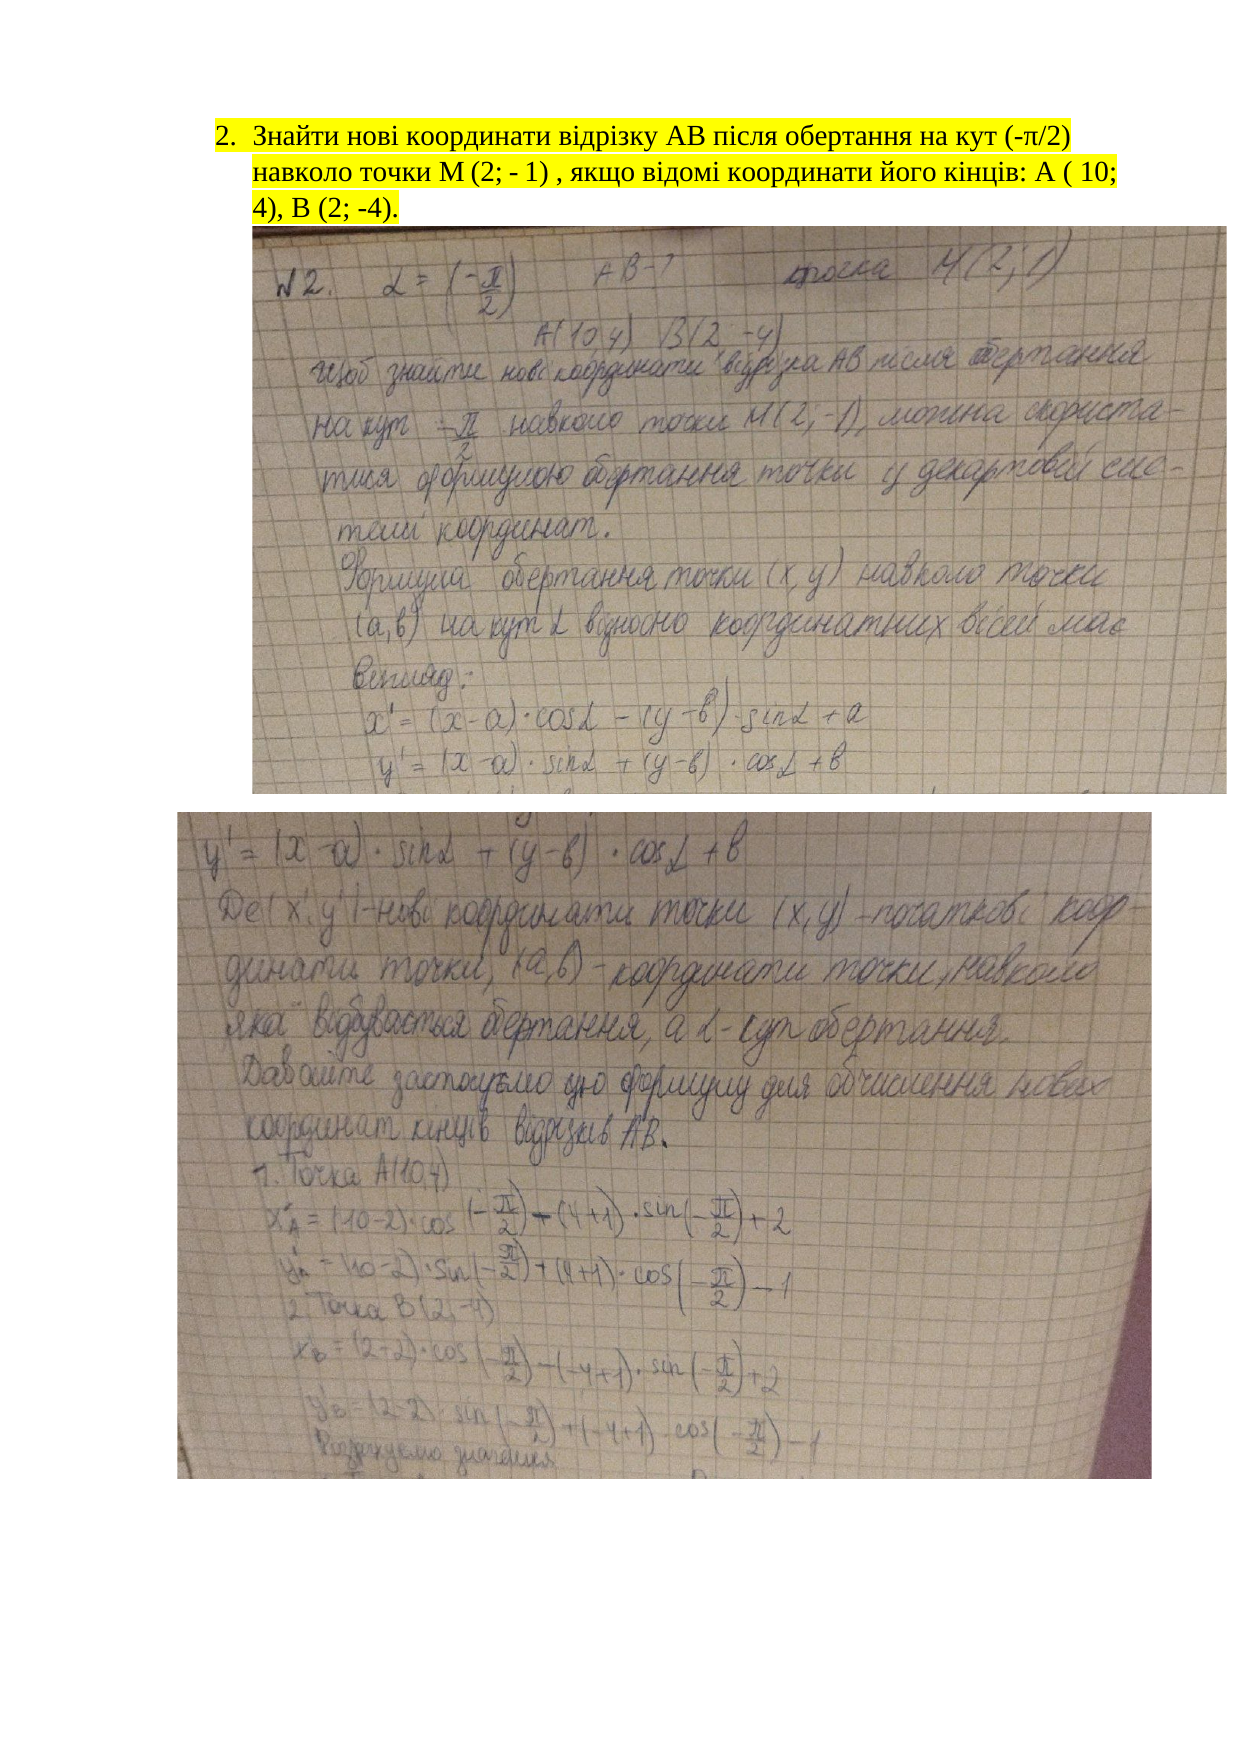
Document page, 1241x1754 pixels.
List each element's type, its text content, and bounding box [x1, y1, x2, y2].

picture [252, 226, 1227, 794]
picture [177, 812, 1152, 1479]
